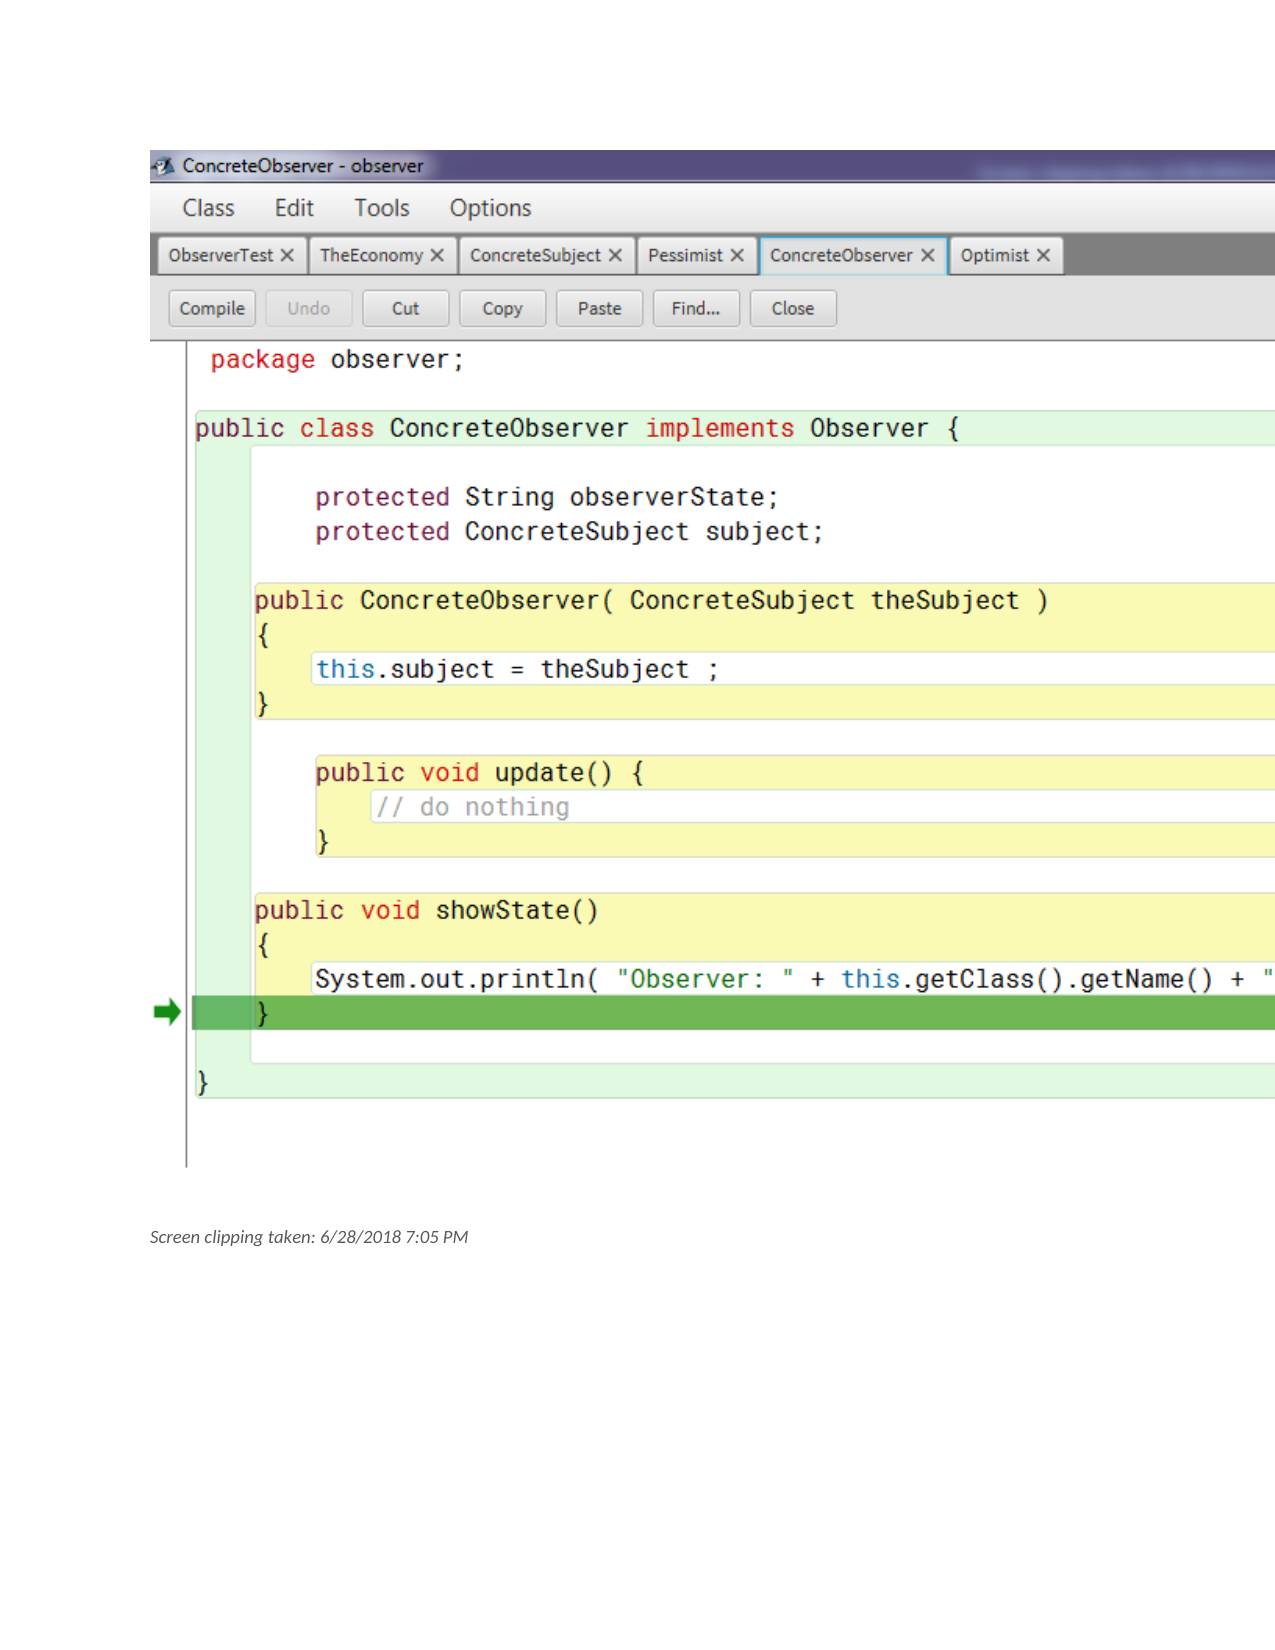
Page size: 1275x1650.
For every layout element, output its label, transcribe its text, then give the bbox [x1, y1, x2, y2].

picture [150, 150, 1275, 1193]
text Screen clipping taken: 6/28/2018 7:05 PM [150, 1225, 1125, 1248]
